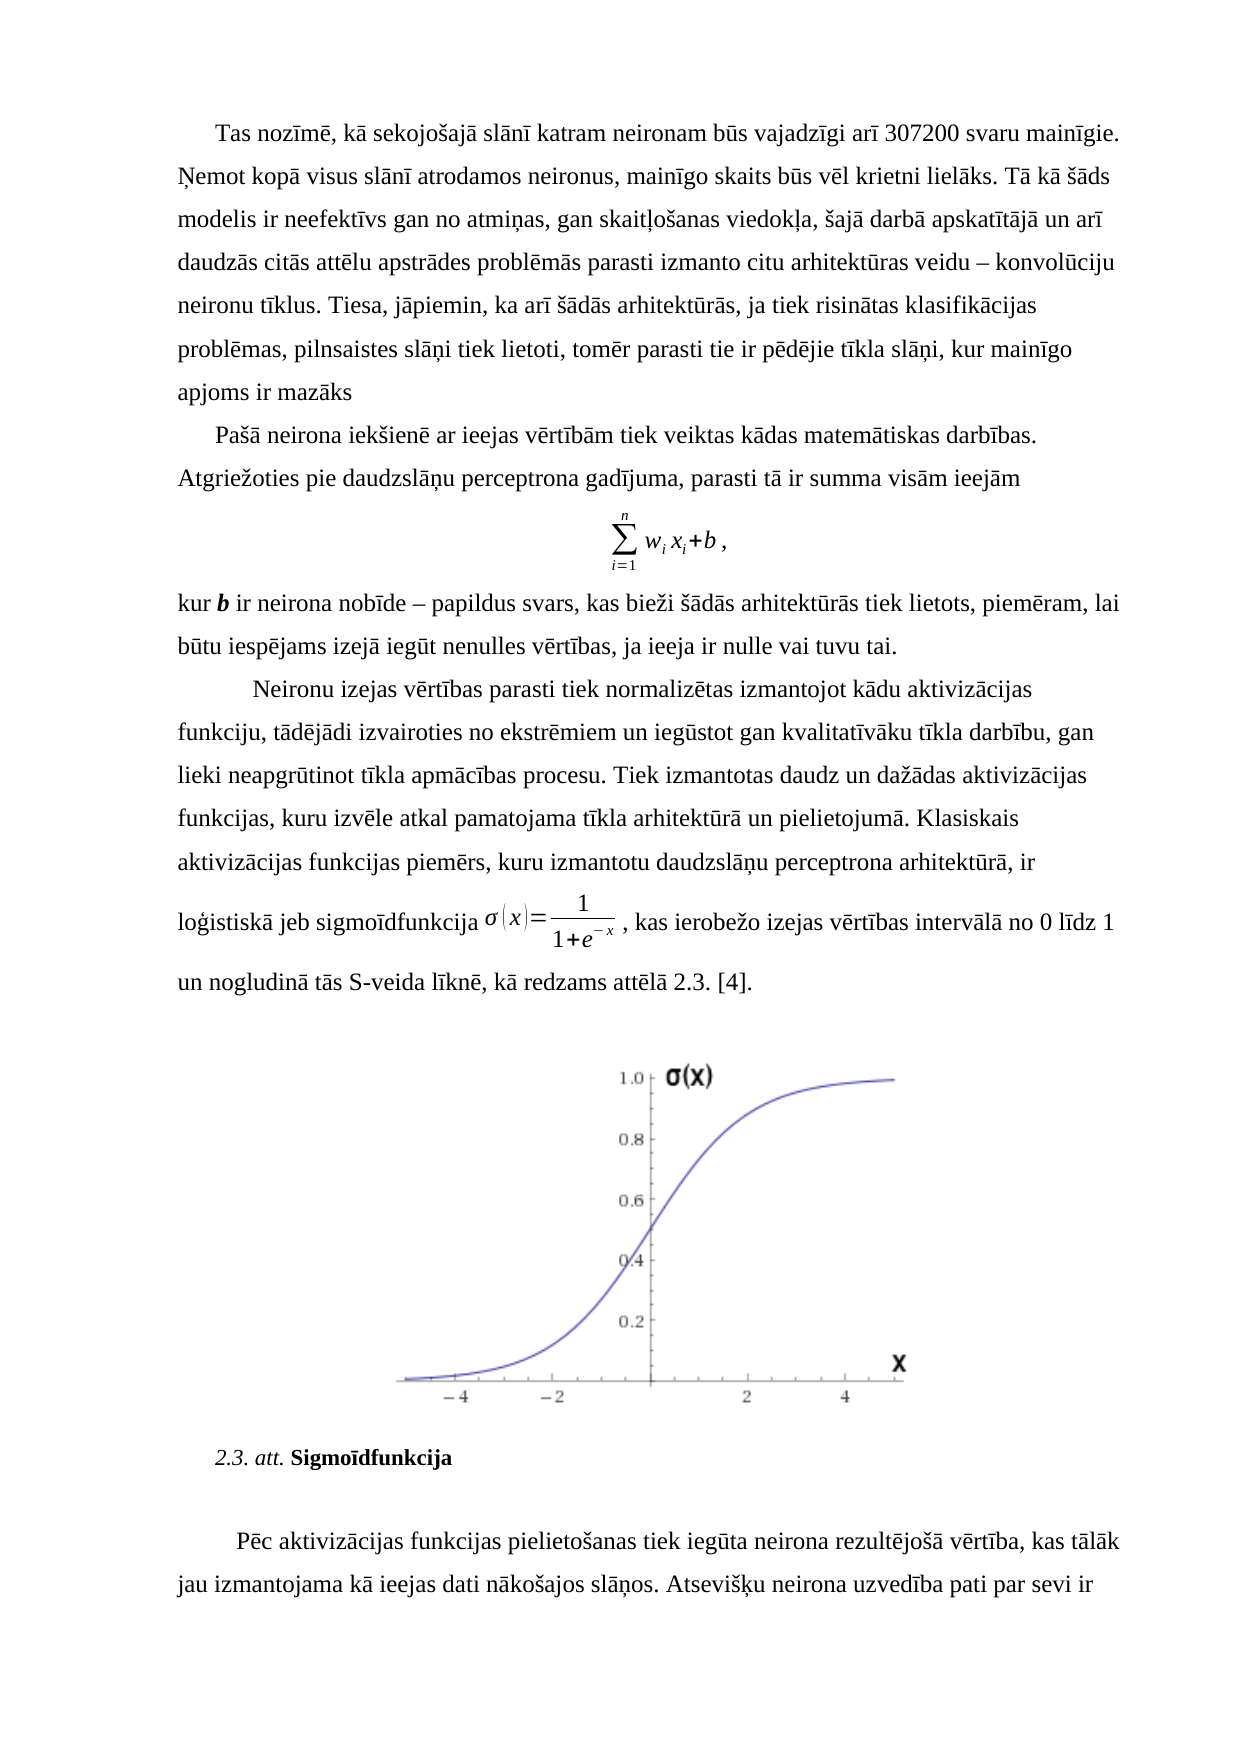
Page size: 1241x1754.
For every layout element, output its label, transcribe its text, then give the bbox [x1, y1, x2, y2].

text 2.3. att. Sigmoīdfunkcija [215, 1444, 1122, 1470]
text Pašā neirona iekšienē ar ieejas vērtībām tiek veiktas kādas matemātiskas darbības. Atgriežoties pie daudzslāņu perceptrona gadījuma, parasti tā ir summa visām ieejām [177, 420, 1122, 492]
picture [371, 1052, 928, 1430]
text kur b ir neirona nobīde – papildus svars, kas bieži šādās arhitektūrās tiek lietots, piemēram, lai būtu iespējams izejā iegūt nenulles vērtības, ja ieeja ir nulle vai tuvu tai. [177, 588, 1122, 660]
text Tas nozīmē, kā sekojošajā slānī katram neironam būs vajadzīgi arī 307200 svaru mainīgie. Ņemot kopā visus slānī atrodamos neironus, mainīgo skaits būs vēl krietni lielāks. Tā kā šāds modelis ir neefektīvs gan no atmiņas, gan skaitļošanas viedokļa, šajā darbā apskatītājā un arī daudzās citās attēlu apstrādes problēmās parasti izmanto citu arhitektūras veidu – konvolūciju neironu tīklus. Tiesa, jāpiemin, ka arī šādās arhitektūrās, ja tiek risinātas klasifikācijas problēmas, pilnsaistes slāņi tiek lietoti, tomēr parasti tie ir pēdējie tīkla slāņi, kur mainīgo apjoms ir mazāks [177, 118, 1122, 406]
text Neironu izejas vērtības parasti tiek normalizētas izmantojot kādu aktivizācijas funkciju, tādējādi izvairoties no ekstrēmiem un iegūstot gan kvalitatīvāku tīkla darbību, gan lieki neapgrūtinot tīkla apmācības procesu. Tiek izmantotas daudz un dažādas aktivizācijas funkcijas, kuru izvēle atkal pamatojama tīkla arhitektūrā un pielietojumā. Klasiskais aktivizācijas funkcijas piemērs, kuru izmantotu daudzslāņu perceptrona arhitektūrā, ir loģistiskā jeb sigmoīdfunkcija , kas ierobežo izejas vērtības intervālā no 0 līdz 1 un nogludinā tās S-veida līknē, kā redzams attēlā 2.3.. [177, 674, 1122, 995]
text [177, 1526, 1122, 1598]
